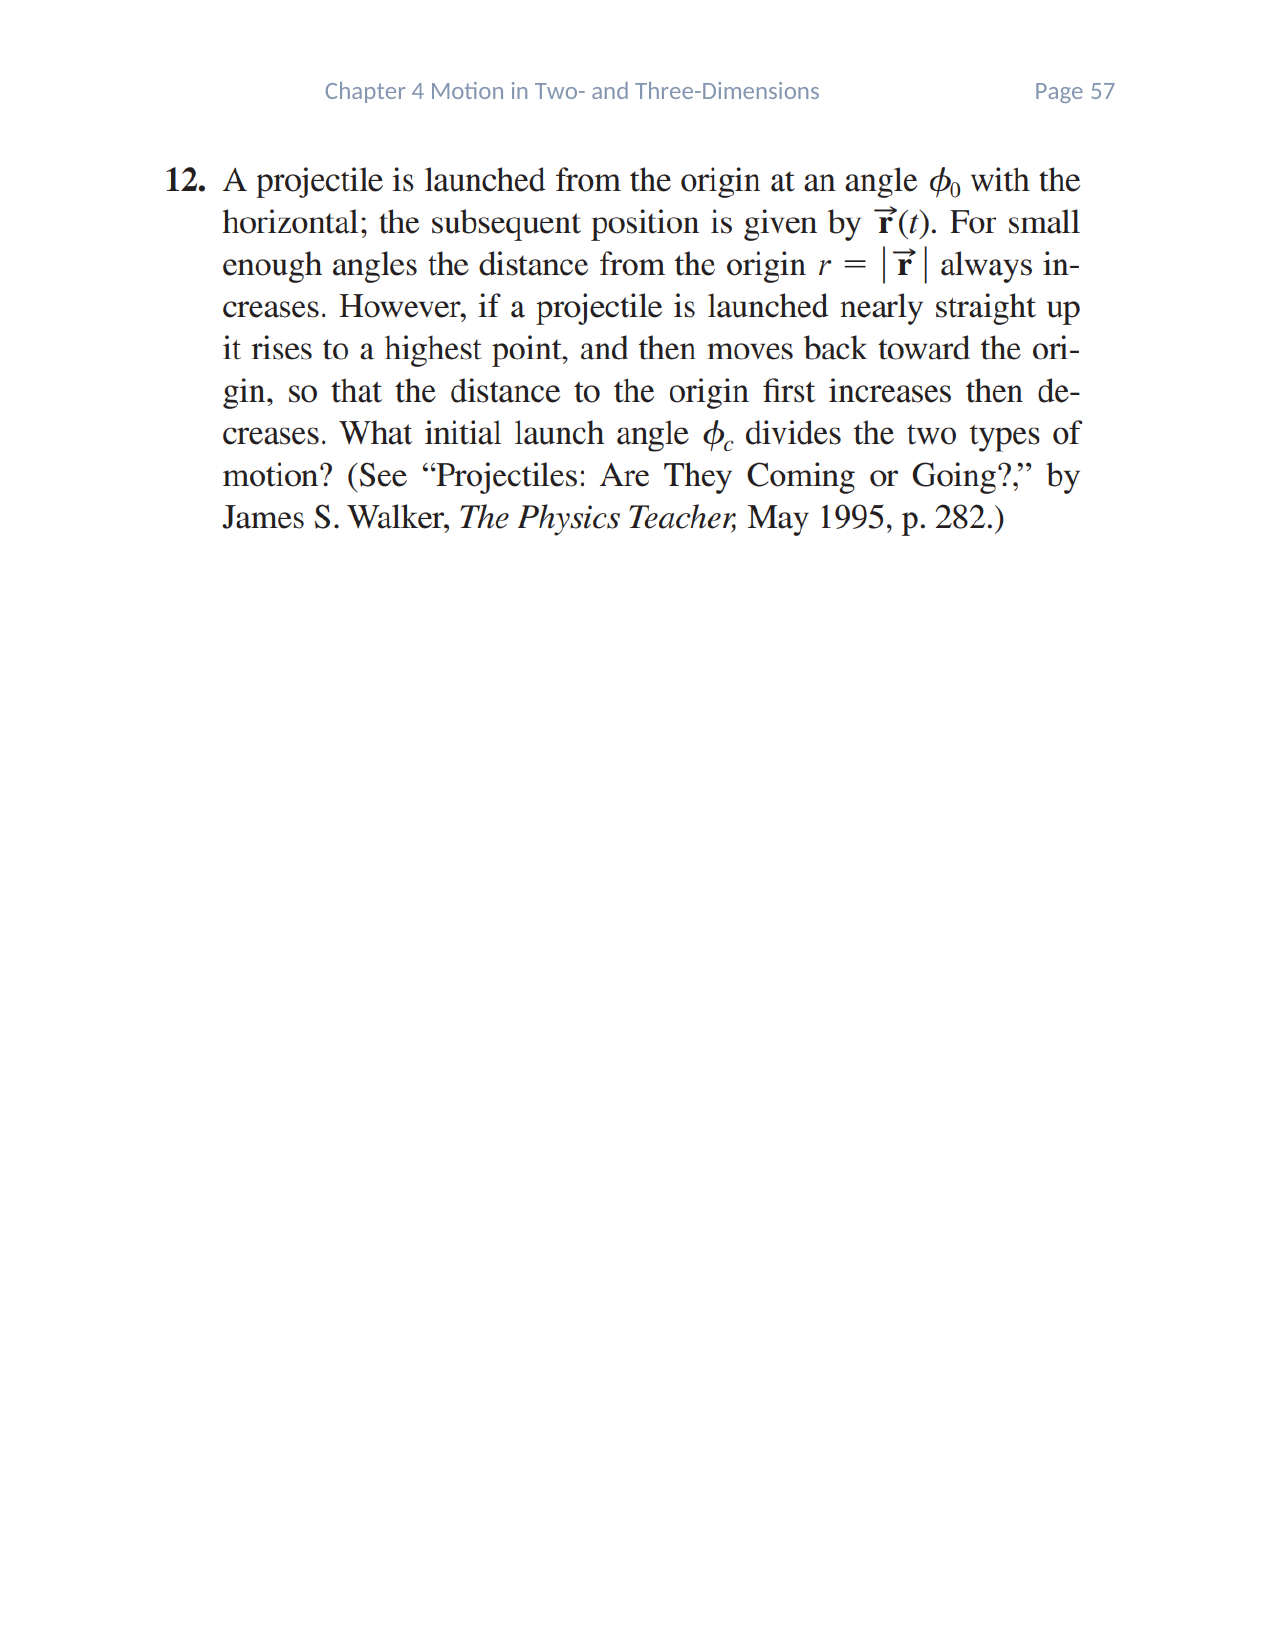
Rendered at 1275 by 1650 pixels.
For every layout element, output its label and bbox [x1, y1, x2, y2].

picture [150, 150, 1125, 544]
